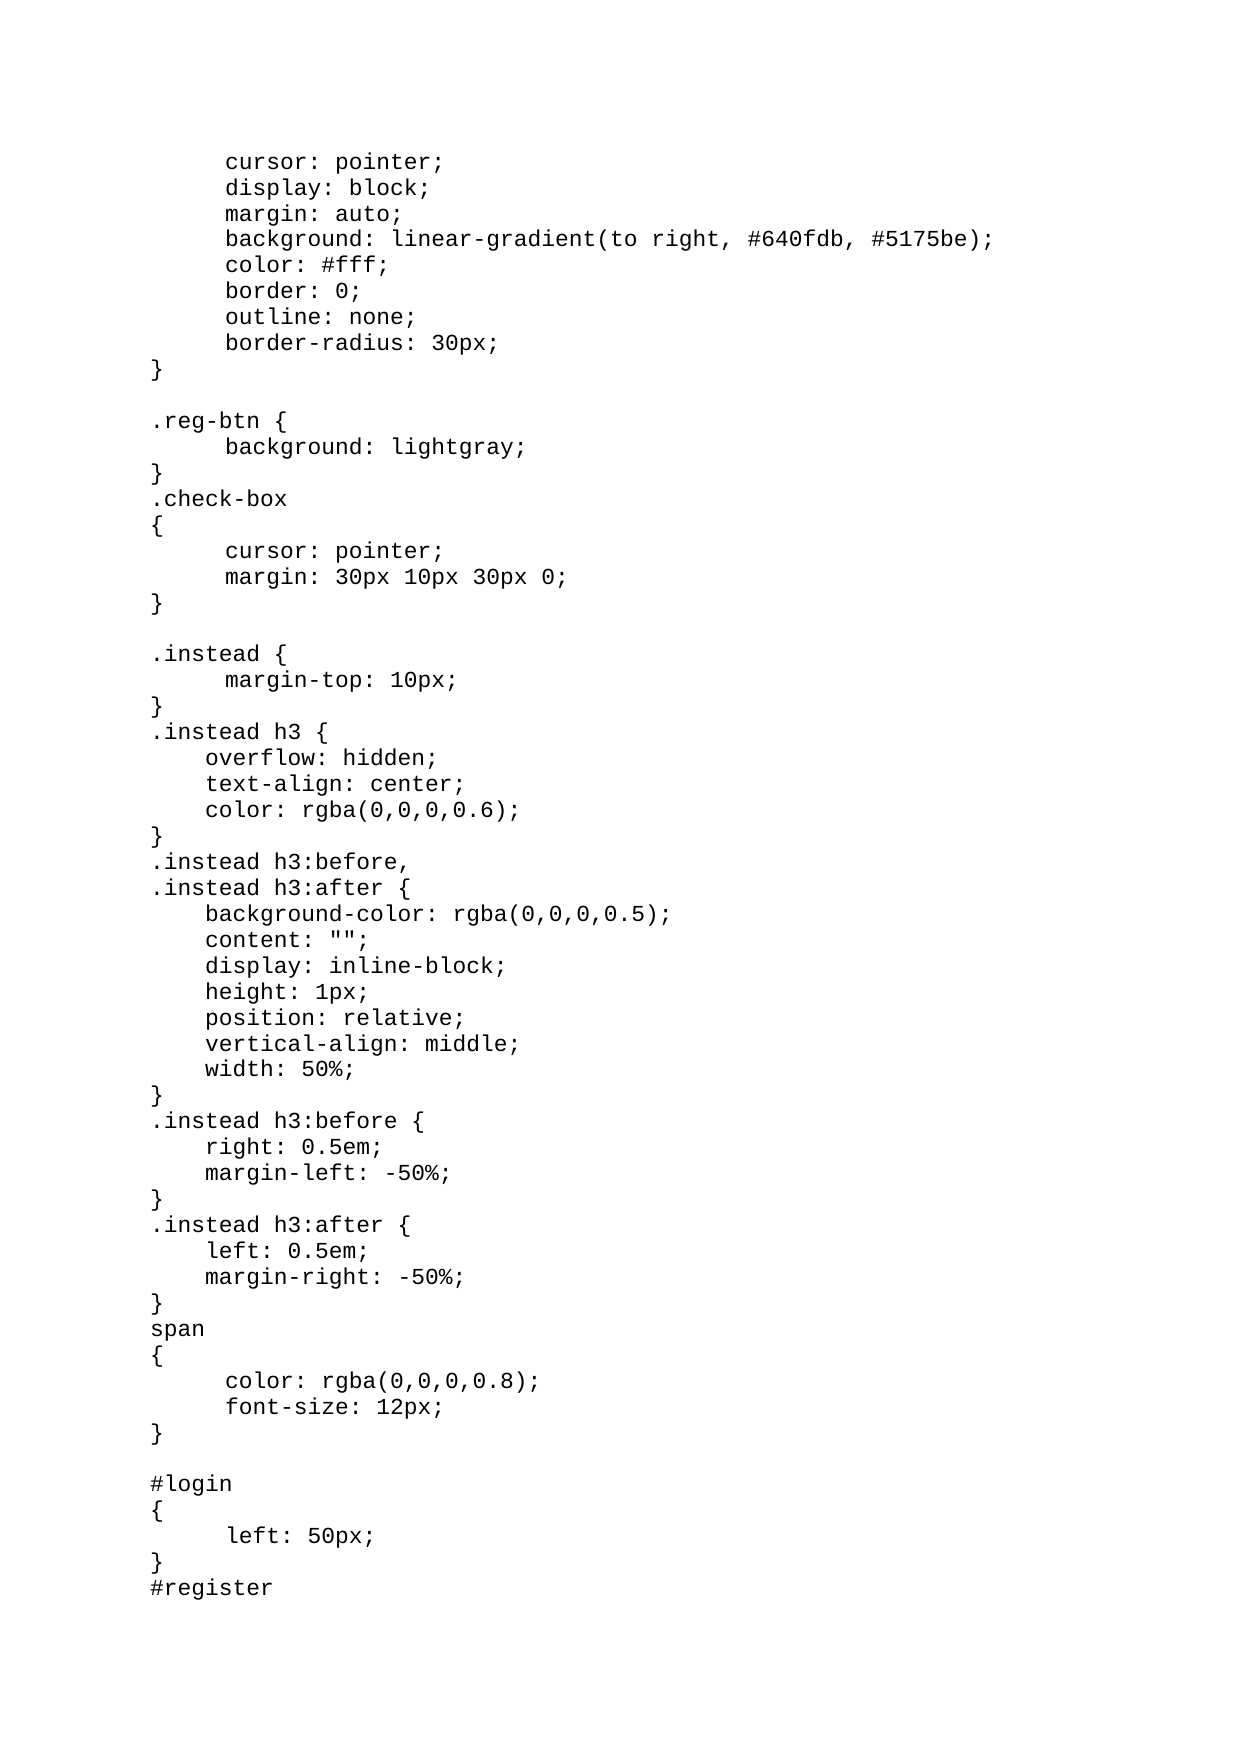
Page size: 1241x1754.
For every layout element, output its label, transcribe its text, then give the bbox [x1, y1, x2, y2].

text margin: 30px 10px 30px 0; [150, 565, 1090, 591]
text .instead h3:after { [150, 1213, 1090, 1239]
text .instead h3 { [150, 721, 1090, 747]
text } [150, 1084, 1090, 1110]
text } [150, 1187, 1090, 1213]
text span [150, 1317, 1090, 1343]
text text-align: center; [150, 772, 1090, 798]
text font-size: 12px; [150, 1395, 1090, 1421]
text } [150, 461, 1090, 487]
text } [150, 1291, 1090, 1317]
text background: lightgray; [150, 435, 1090, 461]
text content: ""; [150, 928, 1090, 954]
text } [150, 357, 1090, 383]
text { [150, 1343, 1090, 1369]
text outline: none; [150, 306, 1090, 332]
text left: 50px; [150, 1525, 1090, 1551]
text left: 0.5em; [150, 1239, 1090, 1265]
text margin-right: -50%; [150, 1265, 1090, 1291]
text color: rgba(0,0,0,0.8); [150, 1369, 1090, 1395]
text height: 1px; [150, 980, 1090, 1006]
text border: 0; [150, 280, 1090, 306]
text background-color: rgba(0,0,0,0.5); [150, 902, 1090, 928]
text margin-left: -50%; [150, 1162, 1090, 1187]
text } [150, 1421, 1090, 1447]
text .instead h3:before { [150, 1110, 1090, 1136]
text .instead h3:after { [150, 876, 1090, 902]
text #register [150, 1577, 1090, 1602]
text display: block; [150, 176, 1090, 202]
text color: rgba(0,0,0,0.6); [150, 798, 1090, 824]
text } [150, 591, 1090, 617]
text { [150, 1499, 1090, 1525]
text width: 50%; [150, 1058, 1090, 1084]
text vertical-align: middle; [150, 1032, 1090, 1058]
text border-radius: 30px; [150, 332, 1090, 357]
text cursor: pointer; [150, 539, 1090, 565]
text cursor: pointer; [150, 150, 1090, 176]
text color: #fff; [150, 254, 1090, 280]
text right: 0.5em; [150, 1136, 1090, 1162]
text .check-box [150, 487, 1090, 513]
text } [150, 824, 1090, 850]
text .instead h3:before, [150, 850, 1090, 876]
text #login [150, 1473, 1090, 1499]
text } [150, 695, 1090, 721]
text display: inline-block; [150, 954, 1090, 980]
text position: relative; [150, 1006, 1090, 1032]
text { [150, 513, 1090, 539]
text margin: auto; [150, 202, 1090, 228]
text overflow: hidden; [150, 747, 1090, 772]
text } [150, 1551, 1090, 1577]
text .instead { [150, 643, 1090, 669]
text background: linear-gradient(to right, #640fdb, #5175be); [150, 228, 1090, 254]
text .reg-btn { [150, 409, 1090, 435]
text margin-top: 10px; [150, 669, 1090, 695]
